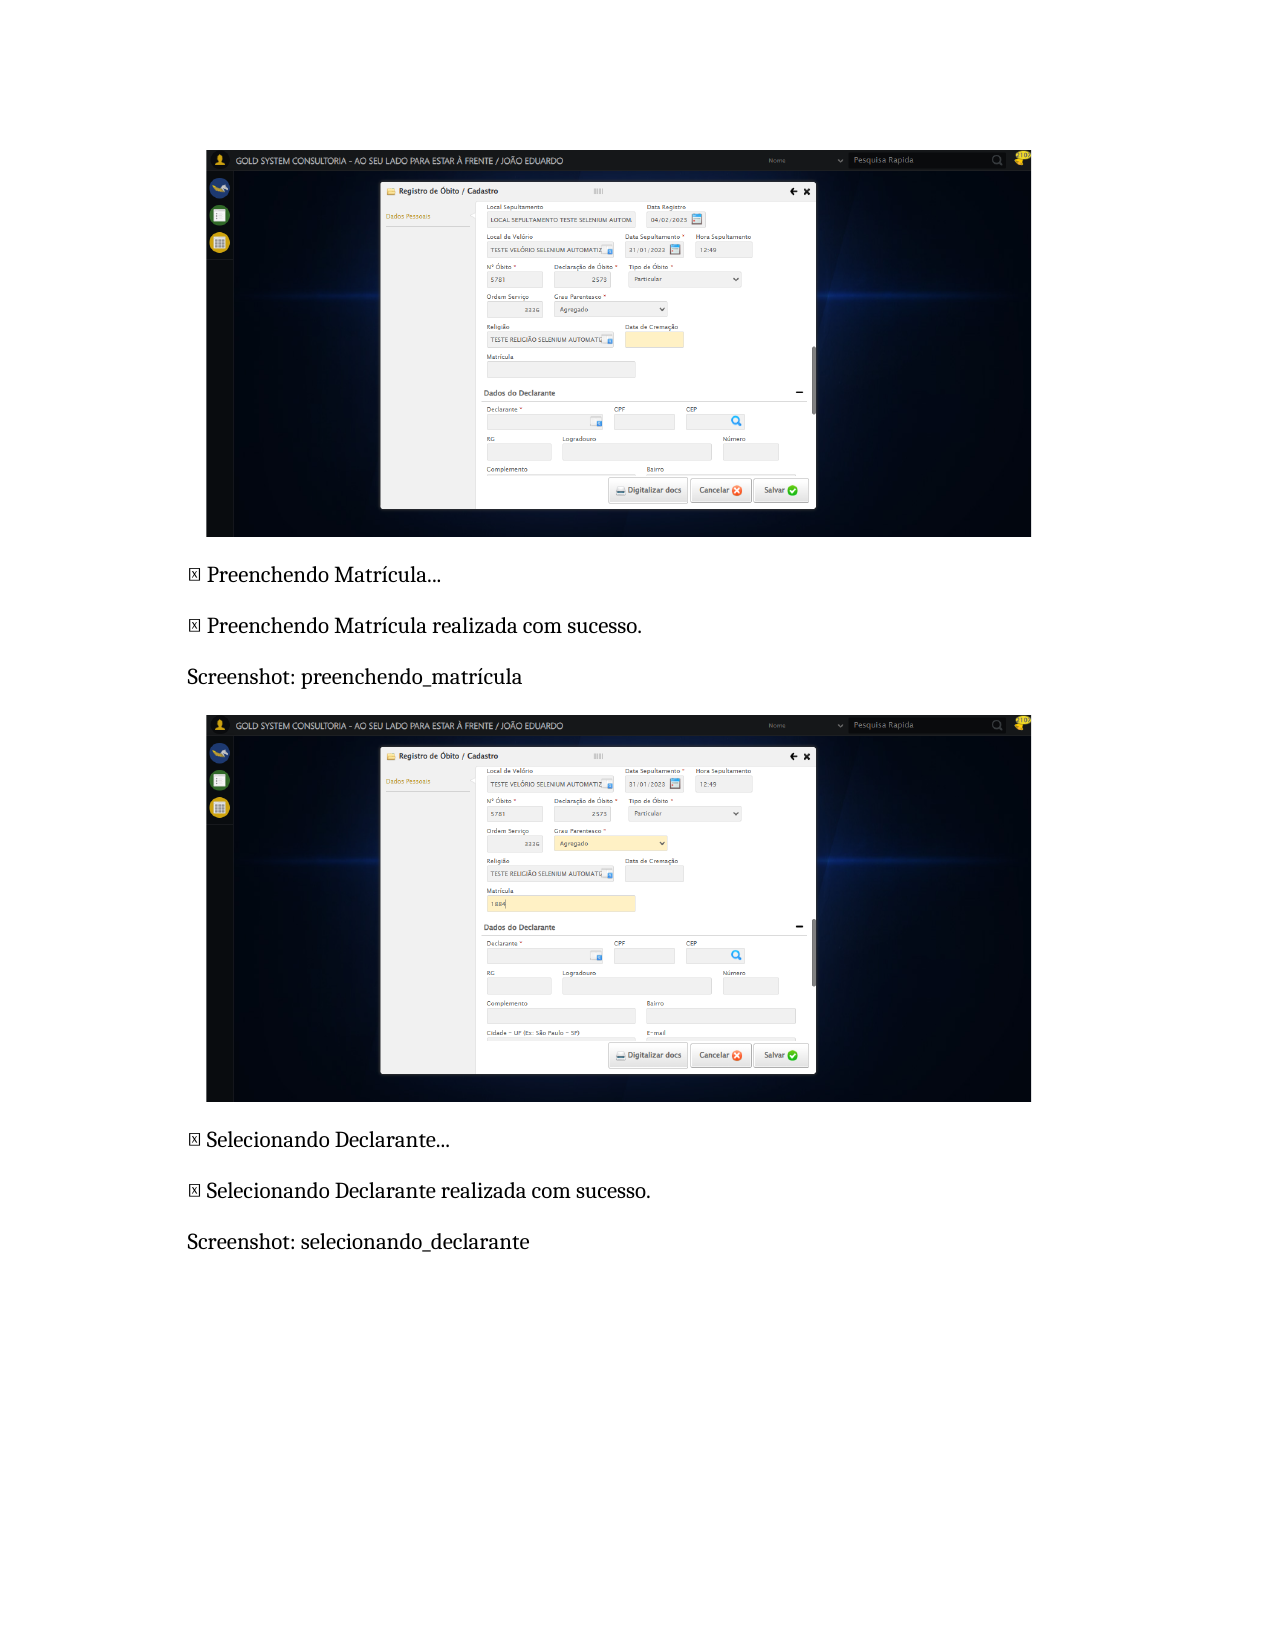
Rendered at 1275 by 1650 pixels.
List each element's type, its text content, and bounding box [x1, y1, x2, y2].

text 🔄 Selecionando Declarante... [187, 1127, 1087, 1153]
text ✅ Selecionando Declarante realizada com sucesso. [187, 1178, 1087, 1204]
text 🔄 Preenchendo Matrícula... [187, 562, 1087, 588]
text Screenshot: preenchendo_matrícula [187, 664, 1087, 690]
picture [206, 150, 1032, 537]
text Screenshot: selecionando_declarante [187, 1229, 1087, 1255]
picture [206, 715, 1032, 1102]
text ✅ Preenchendo Matrícula realizada com sucesso. [187, 613, 1087, 639]
